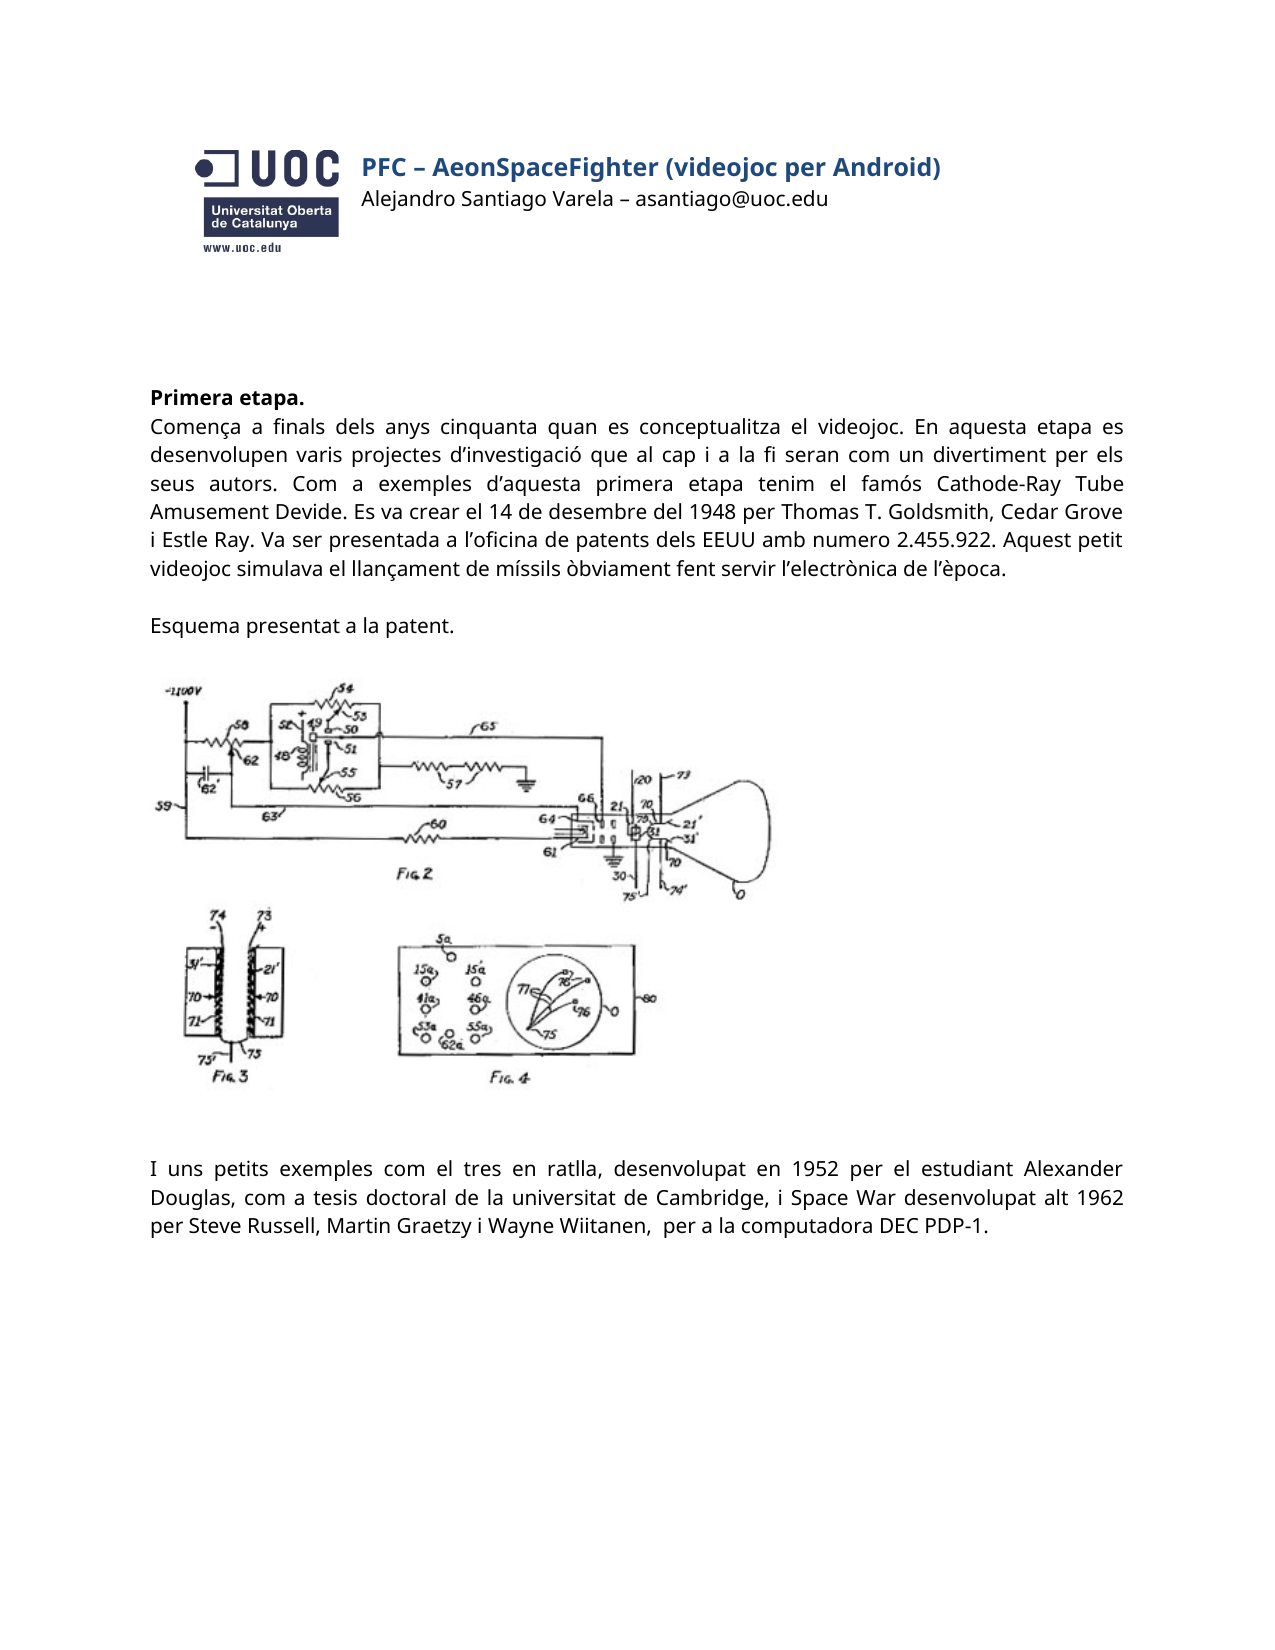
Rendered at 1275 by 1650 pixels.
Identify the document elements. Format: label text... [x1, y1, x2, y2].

text Esquema presentat a la patent. [150, 611, 1125, 639]
text I uns petits exemples com el tres en ratlla, desenvolupat en 1952 per el estudiant Alexander Douglas, com a tesis doctoral de la universitat de Cambridge, i Space War desenvolupat alt 1962 per Steve Russell, Martin Graetzy i Wayne Wiitanen, per a la computadora DEC PDP-1. [150, 1154, 1125, 1240]
text Primera etapa. [150, 383, 1125, 412]
picture [195, 150, 339, 252]
text Comença a finals dels anys cinquanta quan es conceptualitza el videojoc. En aquesta etapa es desenvolupen varis projectes d’investigació que al cap i a la fi seran com un divertiment per els seus autors. Com a exemples d’aquesta primera etapa tenim el famós Cathode-Ray Tube Amusement Devide. Es va crear el 14 de desembre del 1948 per Thomas T. Goldsmith, Cedar Grove i Estle Ray. Va ser presentada a l’oficina de patents dels EEUU amb numero 2.455.922. Aquest petit videojoc simulava el llançament de míssils òbviament fent servir l’electrònica de l’època. [150, 412, 1125, 582]
